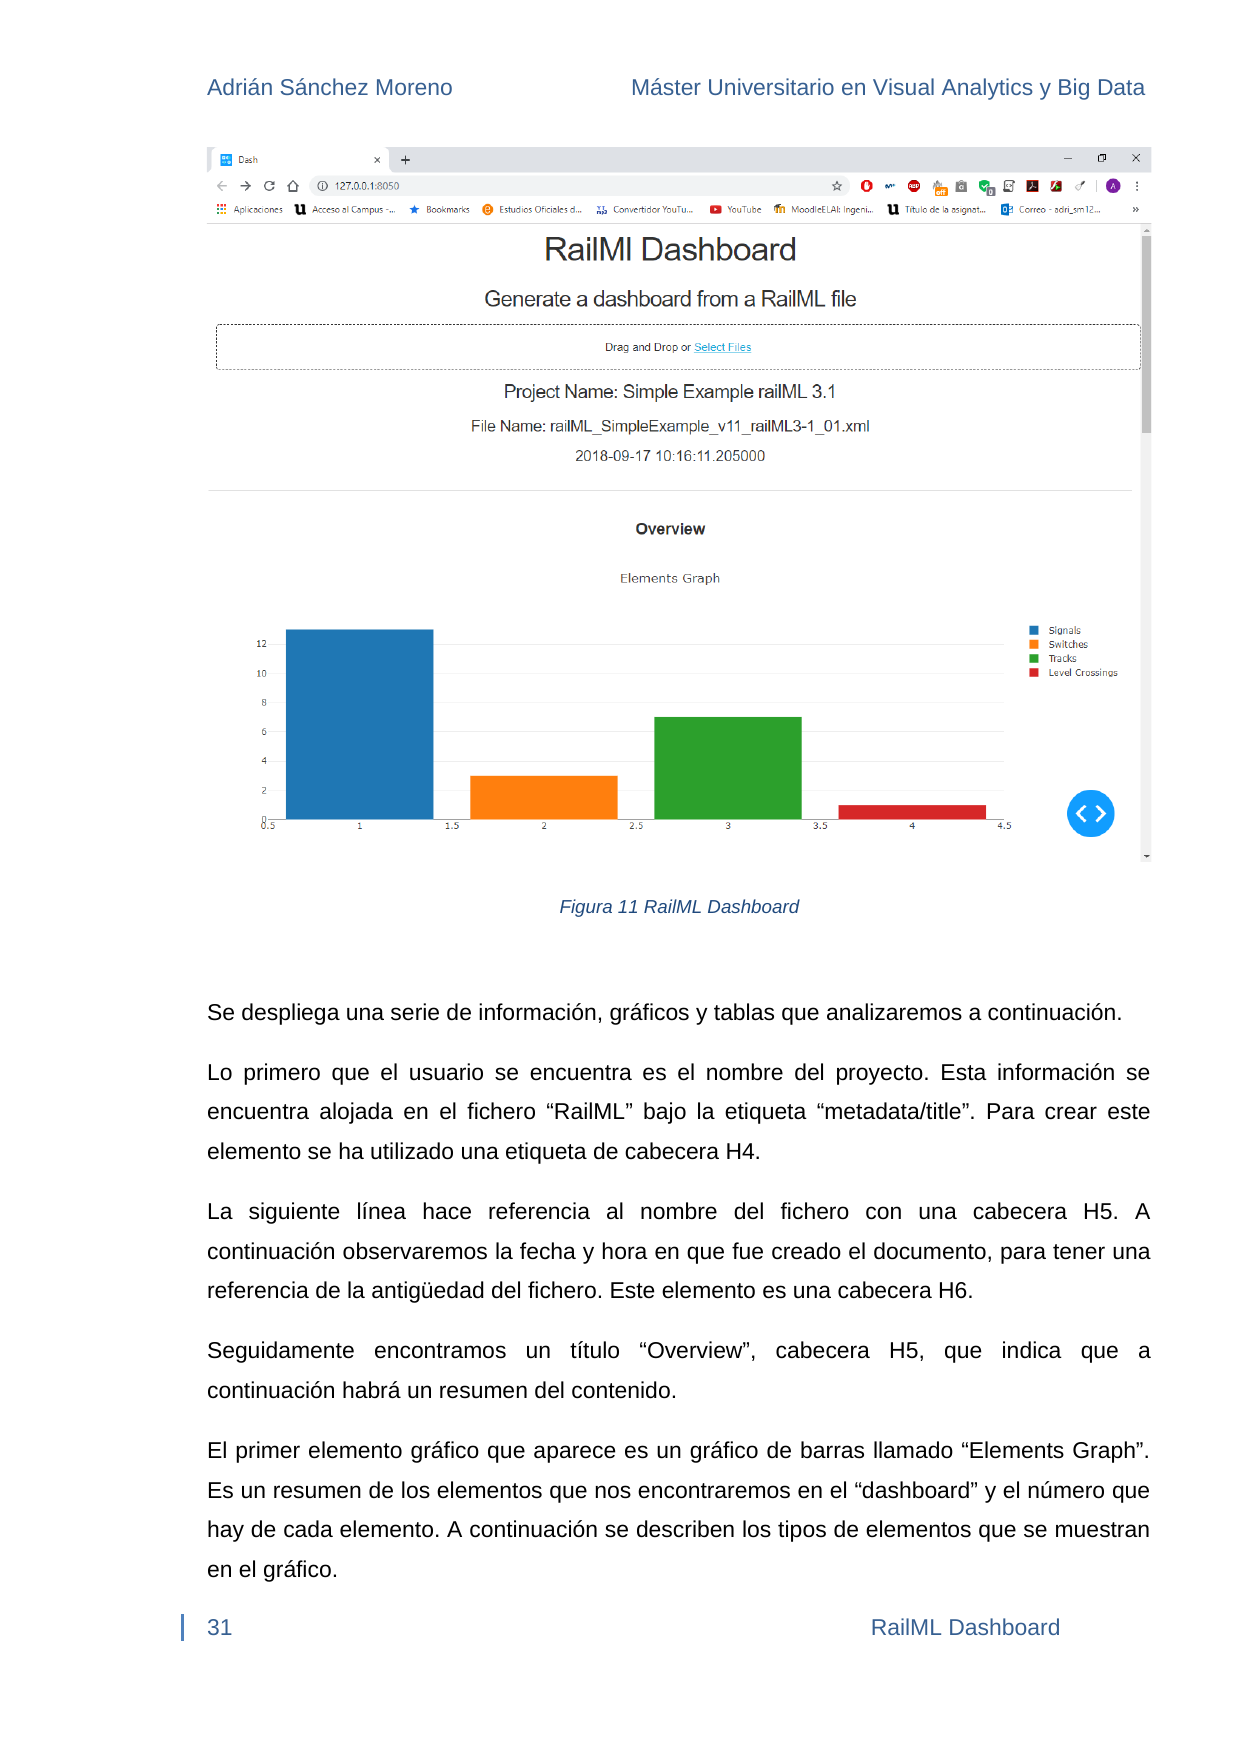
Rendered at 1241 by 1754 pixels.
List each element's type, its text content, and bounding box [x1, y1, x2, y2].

text Figura 11 RailML Dashboard [207, 896, 1152, 917]
text Seguidamente encontramos un título “Overview”, cabecera H5, que indica que a continuación habrá un resumen del contenido. [207, 1337, 1152, 1403]
text El primer elemento gráfico que aparece es un gráfico de barras llamado “Elements Graph”. Es un resumen de los elementos que nos encontraremos en el “dashboard” y el número que hay de cada elemento. A continuación se describen los tipos de elementos que se muestran en el gráfico. [207, 1437, 1152, 1582]
text Se despliega una serie de información, gráficos y tablas que analizaremos a continuación. [207, 998, 1152, 1025]
text Lo primero que el usuario se encuentra es el nombre del proyecto. Esta información se encuentra alojada en el fichero “RailML” bajo la etiqueta “metadata/title”. Para crear este elemento se ha utilizado una etiqueta de cabecera H4. [207, 1059, 1152, 1164]
picture [206, 147, 1152, 862]
text La siguiente línea hace referencia al nombre del fichero con una cabecera H5. A continuación observaremos la fecha y hora en que fue creado el documento, para tener una referencia de la antigüedad del fichero. Este elemento es una cabecera H6. [207, 1198, 1152, 1303]
